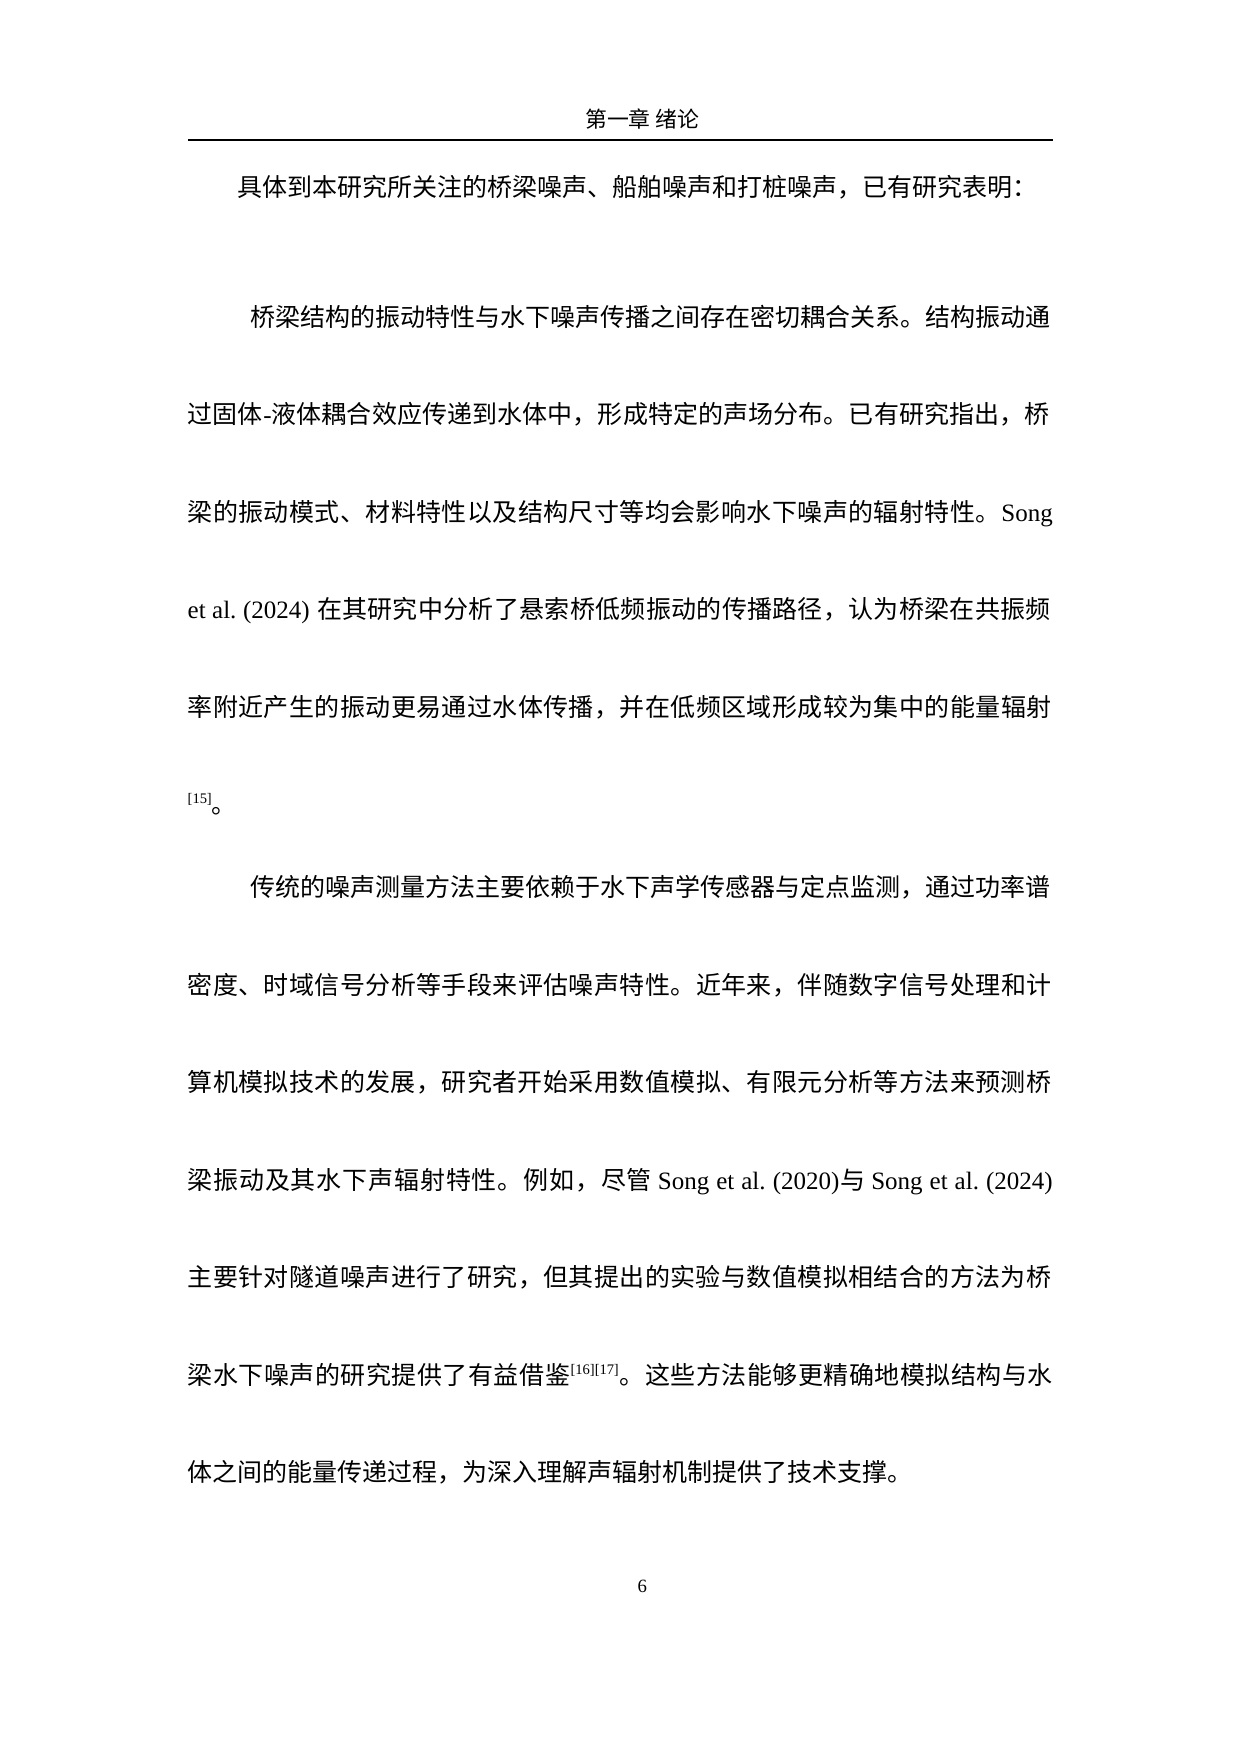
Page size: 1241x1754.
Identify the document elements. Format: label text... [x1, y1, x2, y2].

text 传统的噪声测量方法主要依赖于水下声学传感器与定点监测，通过功率谱密度、时域信号分析等手段来评估噪声特性。近年来，伴随数字信号处理和计算机模拟技术的发展，研究者开始采用数值模拟、有限元分析等方法来预测桥梁振动及其水下声辐射特性。例如，尽管Song et al. (2020)与Song et al. (2024)主要针对隧道噪声进行了研究，但其提出的实验与数值模拟相结合的方法为桥梁水下噪声的研究提供了有益借鉴[16][17]。这些方法能够更精确地模拟结构与水体之间的能量传递过程，为深入理解声辐射机制提供了技术支撑。 [187, 853, 1053, 1503]
text 具体到本研究所关注的桥梁噪声、船舶噪声和打桩噪声，已有研究表明： [187, 153, 1053, 218]
text 桥梁结构的振动特性与水下噪声传播之间存在密切耦合关系。结构振动通过固体-液体耦合效应传递到水体中，形成特定的声场分布。已有研究指出，桥梁的振动模式、材料特性以及结构尺寸等均会影响水下噪声的辐射特性。Song et al. (2024) 在其研究中分析了悬索桥低频振动的传播路径，认为桥梁在共振频率附近产生的振动更易通过水体传播，并在低频区域形成较为集中的能量辐射[15]。 [187, 283, 1053, 835]
